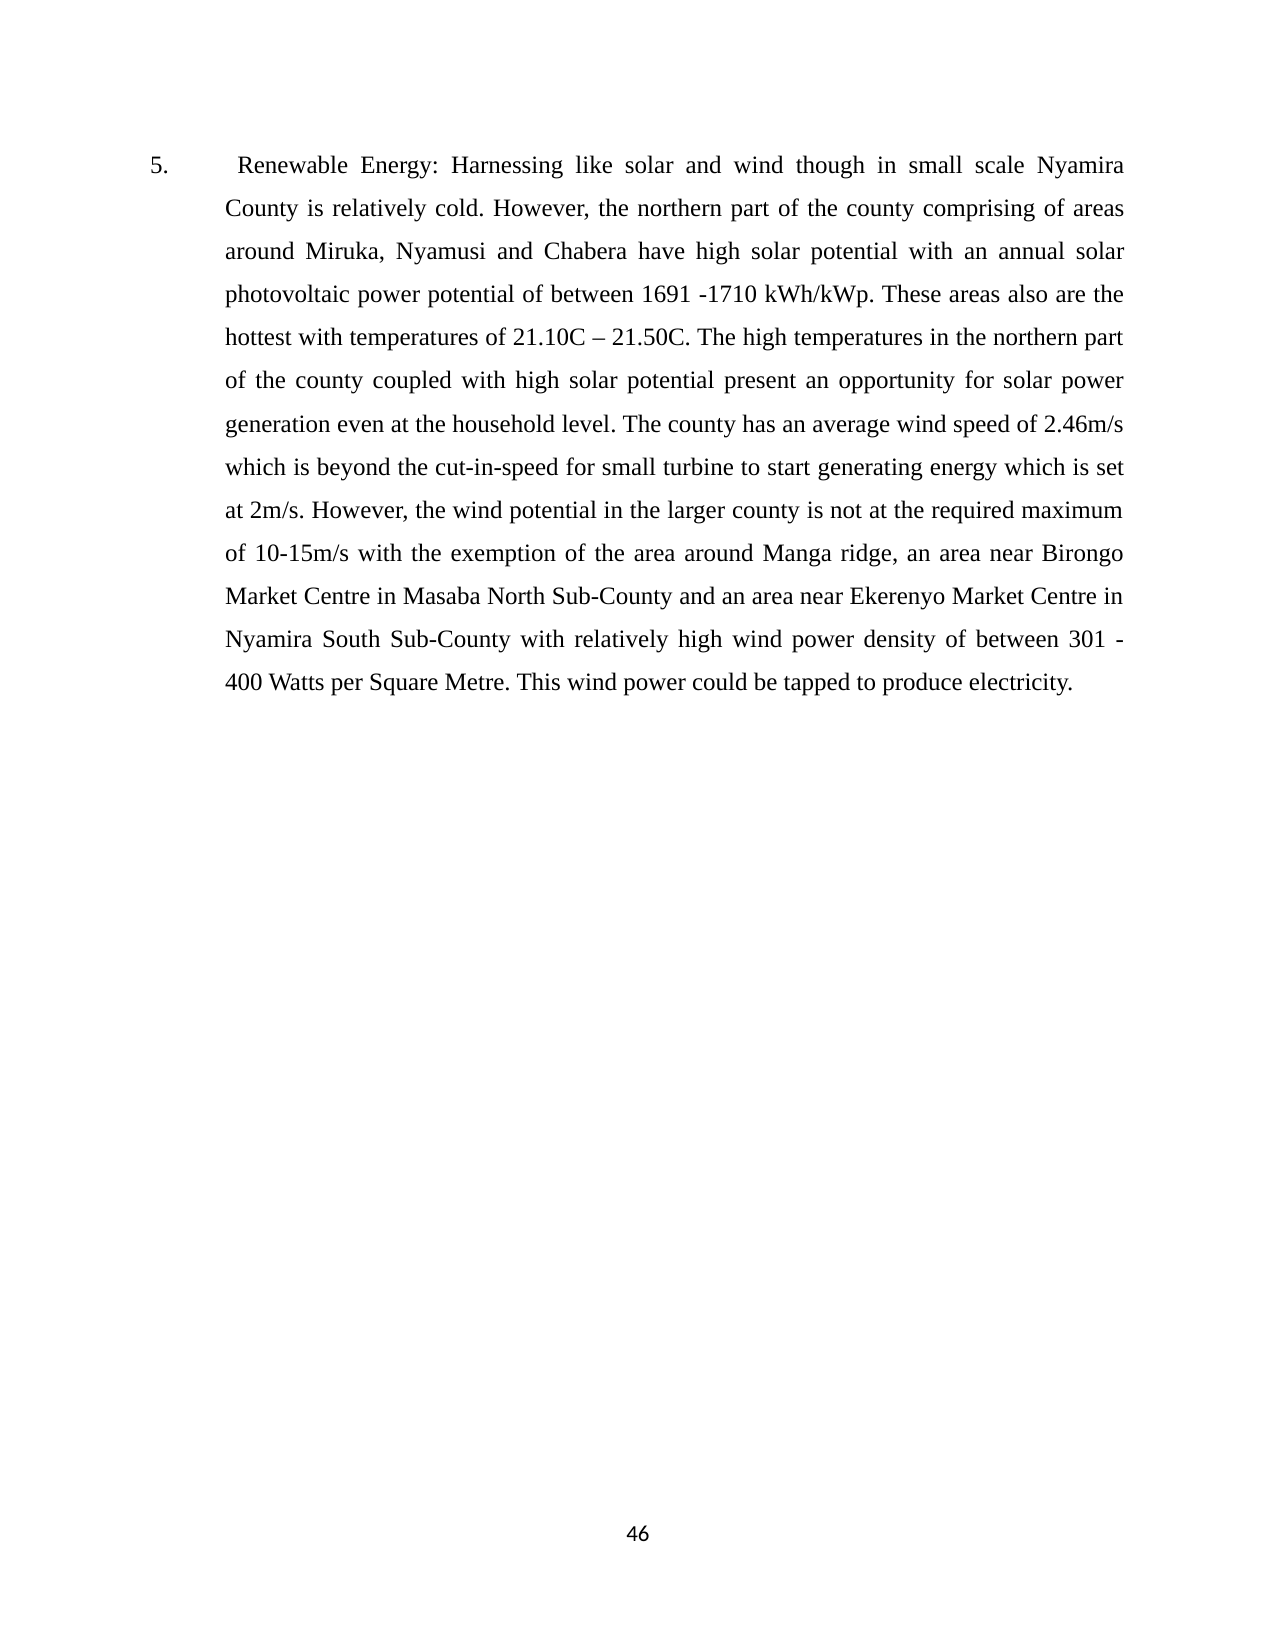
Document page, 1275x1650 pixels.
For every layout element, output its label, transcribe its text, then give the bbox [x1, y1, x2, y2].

list Renewable Energy: Harnessing like solar and wind though in small scale Nyamira County is relatively cold. However, the northern part of the county comprising of areas around Miruka, Nyamusi and Chabera have high solar potential with an annual solar photovoltaic power potential of between 1691 -1710 kWh/kWp. These areas also are the hottest with temperatures of 21.10C – 21.50C. The high temperatures in the northern part of the county coupled with high solar potential present an opportunity for solar power generation even at the household level. The county has an average wind speed of 2.46m/s which is beyond the cut-in-speed for small turbine to start generating energy which is set at 2m/s. However, the wind potential in the larger county is not at the required maximum of 10-15m/s with the exemption of the area around Manga ridge, an area near Birongo Market Centre in Masaba North Sub-County and an area near Ekerenyo Market Centre in Nyamira South Sub-County with relatively high wind power density of between 301 - 400 Watts per Square Metre. This wind power could be tapped to produce electricity. [150, 150, 1125, 696]
